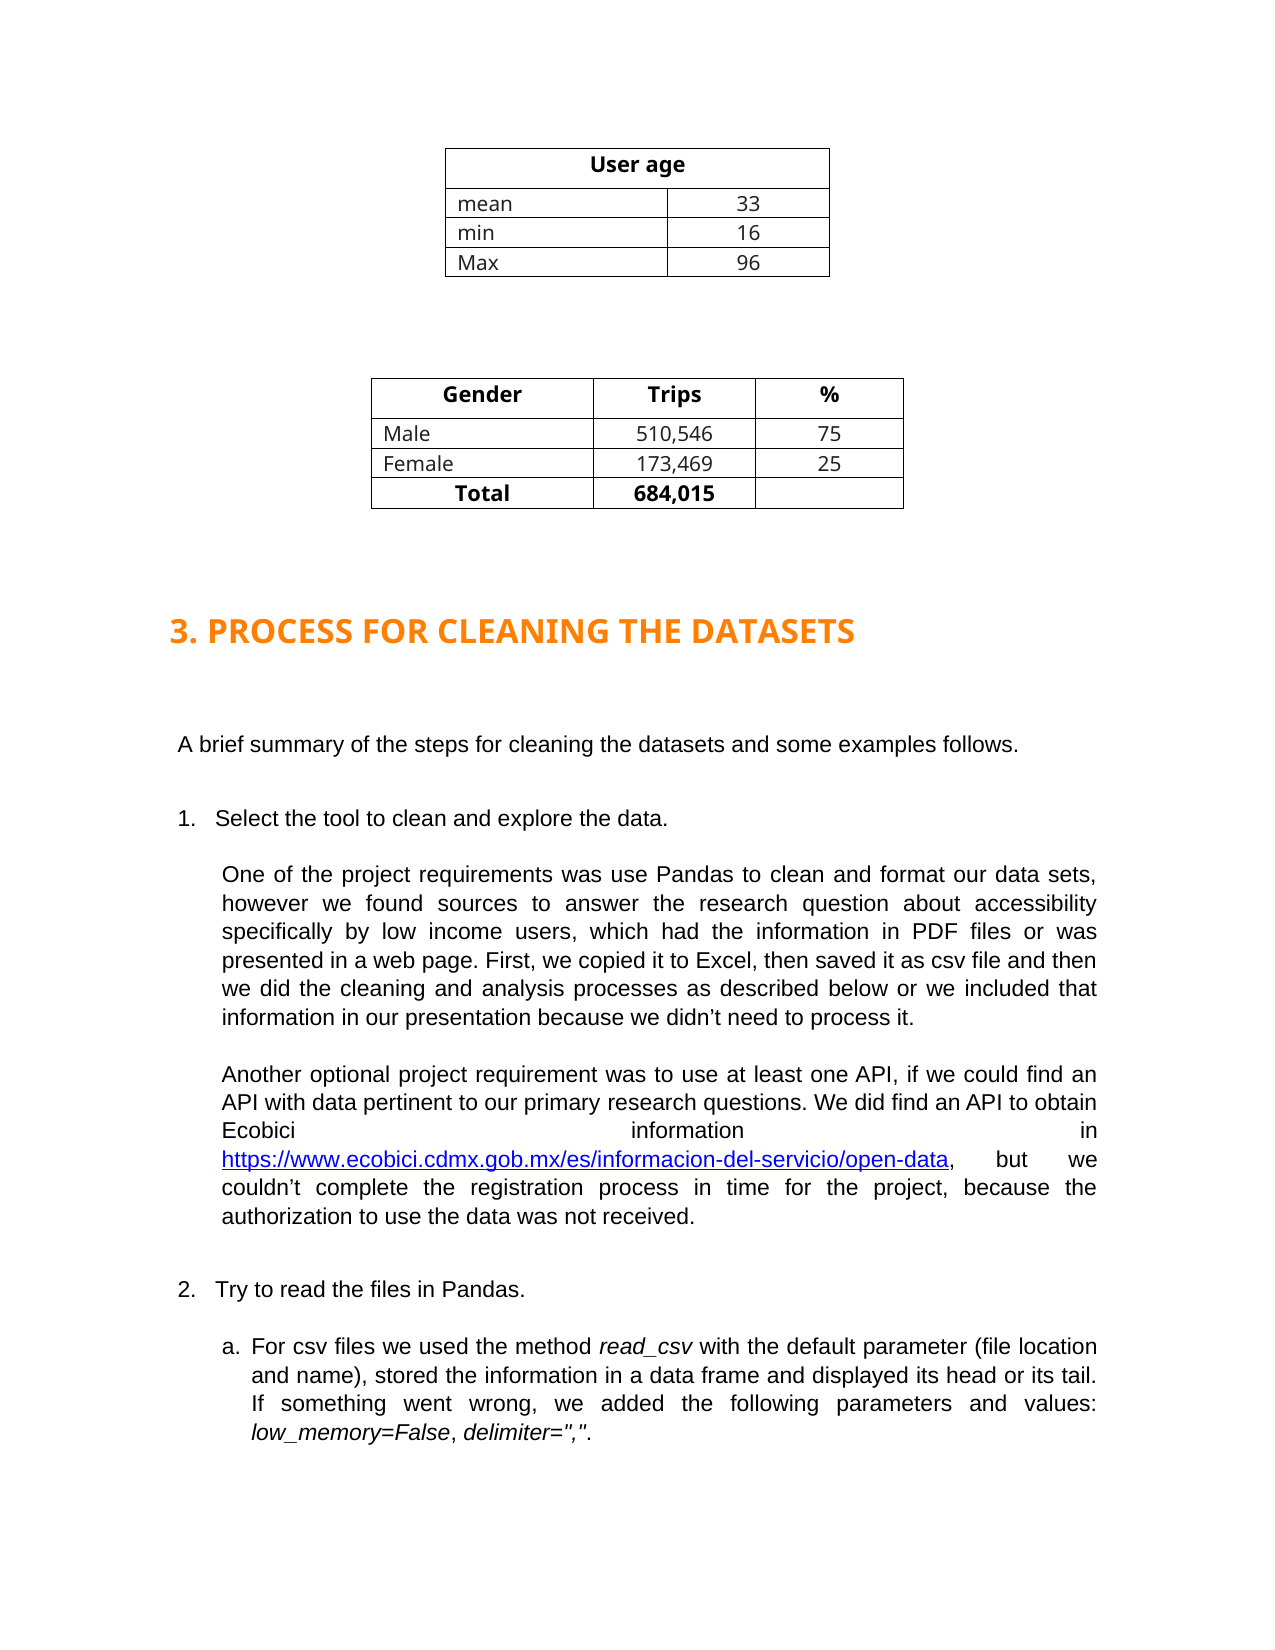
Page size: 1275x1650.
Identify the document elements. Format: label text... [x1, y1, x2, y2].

table_cell [892, 478, 903, 508]
table_cell [756, 478, 767, 508]
table_header User age [446, 149, 829, 188]
list Try to read the files in Pandas. [177, 1276, 1098, 1303]
list Another optional project requirement was to use at least one API, if we could find an API with data pertinent to our primary research questions. We did find an API to obtain Ecobici information in https://www.ecobici.cdmx.gob.mx/es/informacion-del-servicio/open-data, but we couldn’t complete the registration process in time for the project, because the authorization to use the data was not received. [221, 1061, 1098, 1229]
text A brief summary of the steps for cleaning the datasets and some examples follows. [177, 731, 1098, 757]
list Select the tool to clean and explore the data. [177, 804, 1098, 831]
table_header Trips [594, 379, 755, 418]
title PROCESS FOR CLEANING THE DATASETS [169, 608, 1098, 653]
list One of the project requirements was use Pandas to clean and format our data sets, however we found sources to answer the research question about accessibility specifically by low income users, which had the information in PDF files or was presented in a web page. First, we copied it to Excel, then saved it as csv file and then we did the cleaning and analysis processes as described below or we included that information in our presentation because we didn’t need to process it. [222, 861, 1098, 1030]
table_header Gender [372, 379, 593, 418]
list For csv files we used the method read_csv with the default parameter (file location and name), stored the information in a data frame and displayed its head or its tail. If something went wrong, we added the following parameters and values: low_memory=False, delimiter=",". [222, 1333, 1098, 1445]
table_header % [756, 379, 903, 418]
